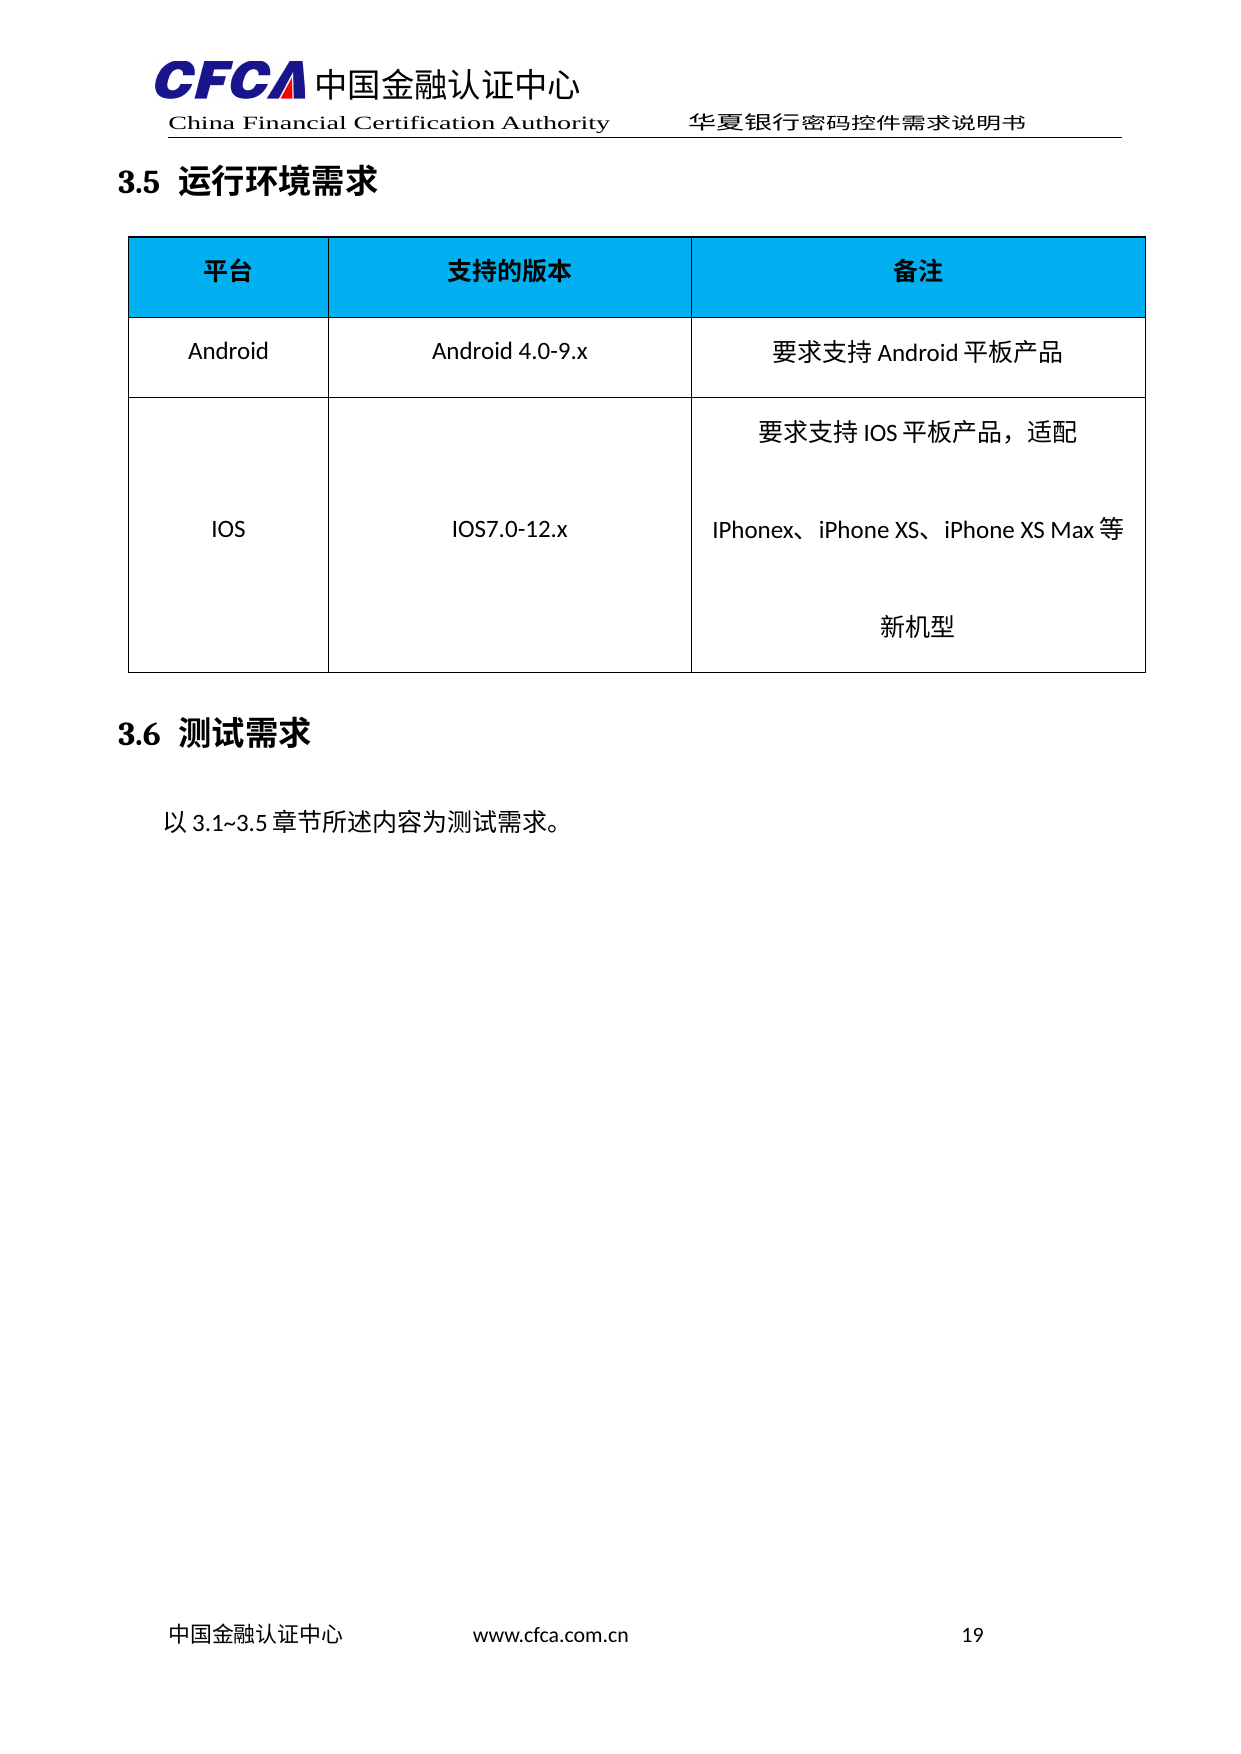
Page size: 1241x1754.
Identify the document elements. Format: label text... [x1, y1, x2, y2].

table_cell 要求支持IOS平板产品，适配IPhonex、iPhone XS、iPhone XS Max等新机型 [692, 398, 1145, 672]
table_header 支持的版本 [329, 238, 691, 317]
subtitle 运行环境需求 [118, 146, 1122, 211]
table_cell Android 4.0-9.x [329, 318, 691, 397]
table_cell 要求支持Android平板产品 [692, 318, 1145, 397]
table_cell Android [129, 318, 328, 397]
text 以3.1~3.5章节所述内容为测试需求。 [118, 788, 1122, 853]
table_cell IOS7.0-12.x [329, 398, 691, 672]
table_header 平台 [129, 238, 328, 317]
picture [155, 61, 306, 99]
table_cell IOS [129, 398, 328, 672]
subtitle 测试需求 [118, 698, 1122, 763]
table_header 备注 [692, 238, 1145, 317]
